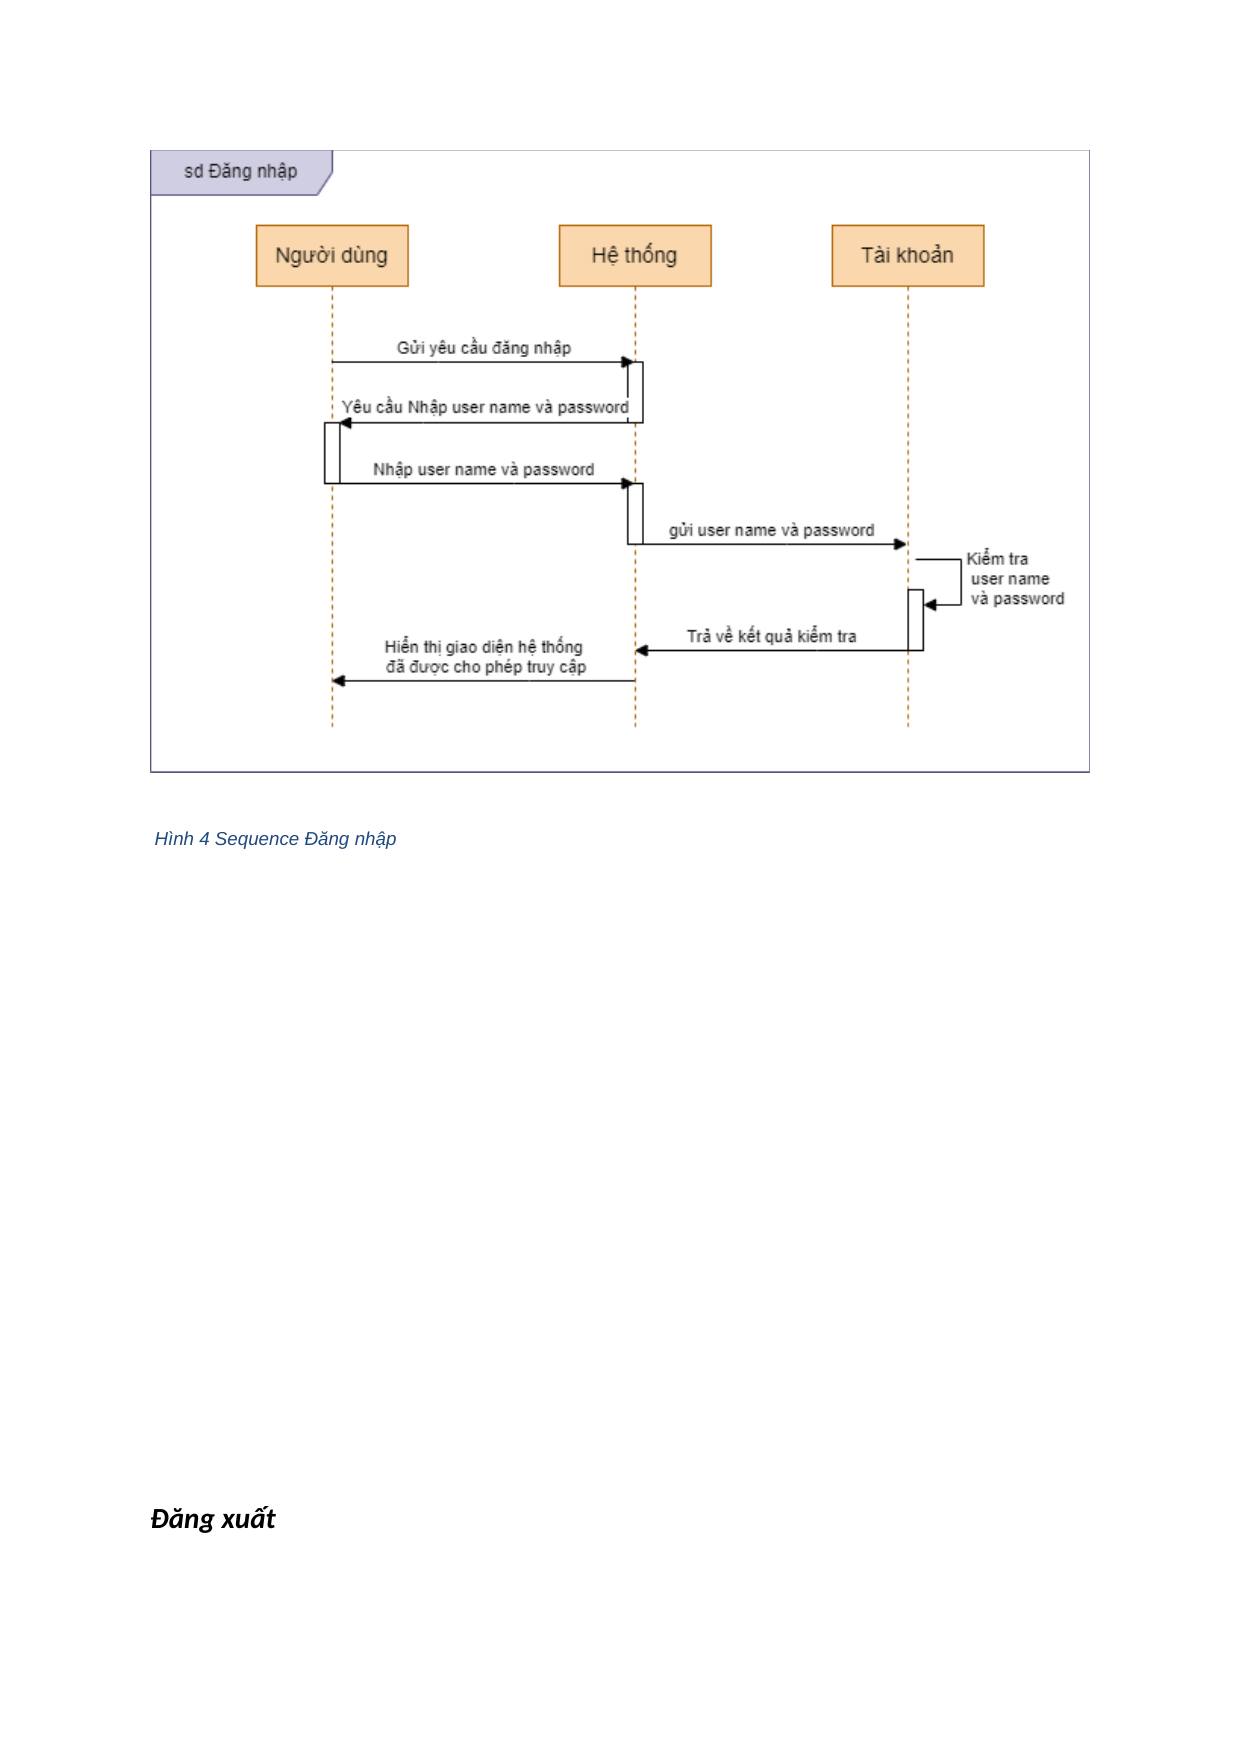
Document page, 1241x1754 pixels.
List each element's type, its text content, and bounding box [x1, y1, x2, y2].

text Đăng xuất [150, 1500, 1090, 1536]
text Hình 4 Sequence Đăng nhập [150, 828, 1090, 849]
picture [150, 150, 1090, 773]
